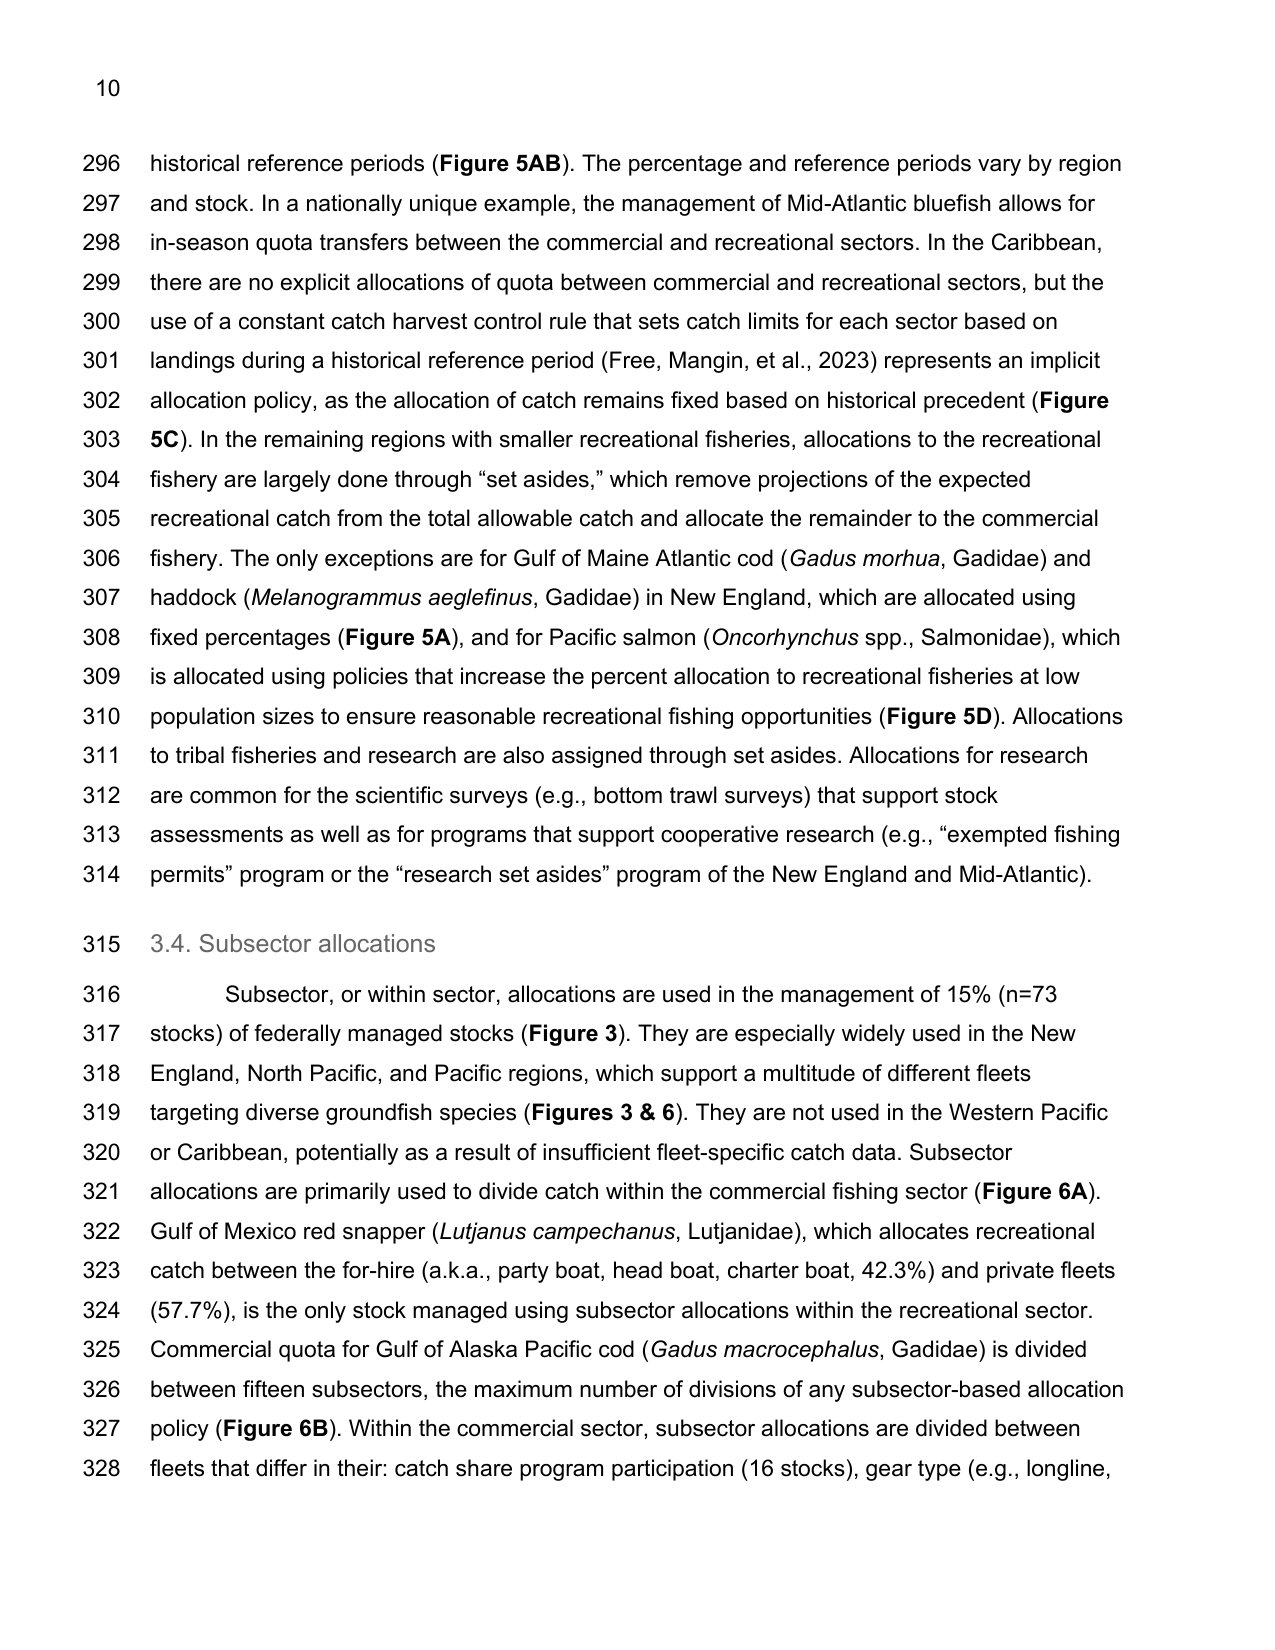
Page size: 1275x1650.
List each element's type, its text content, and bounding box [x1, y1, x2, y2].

subtitle 3.4. Subsector allocations [150, 929, 1125, 958]
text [150, 981, 1125, 1481]
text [150, 150, 1125, 887]
